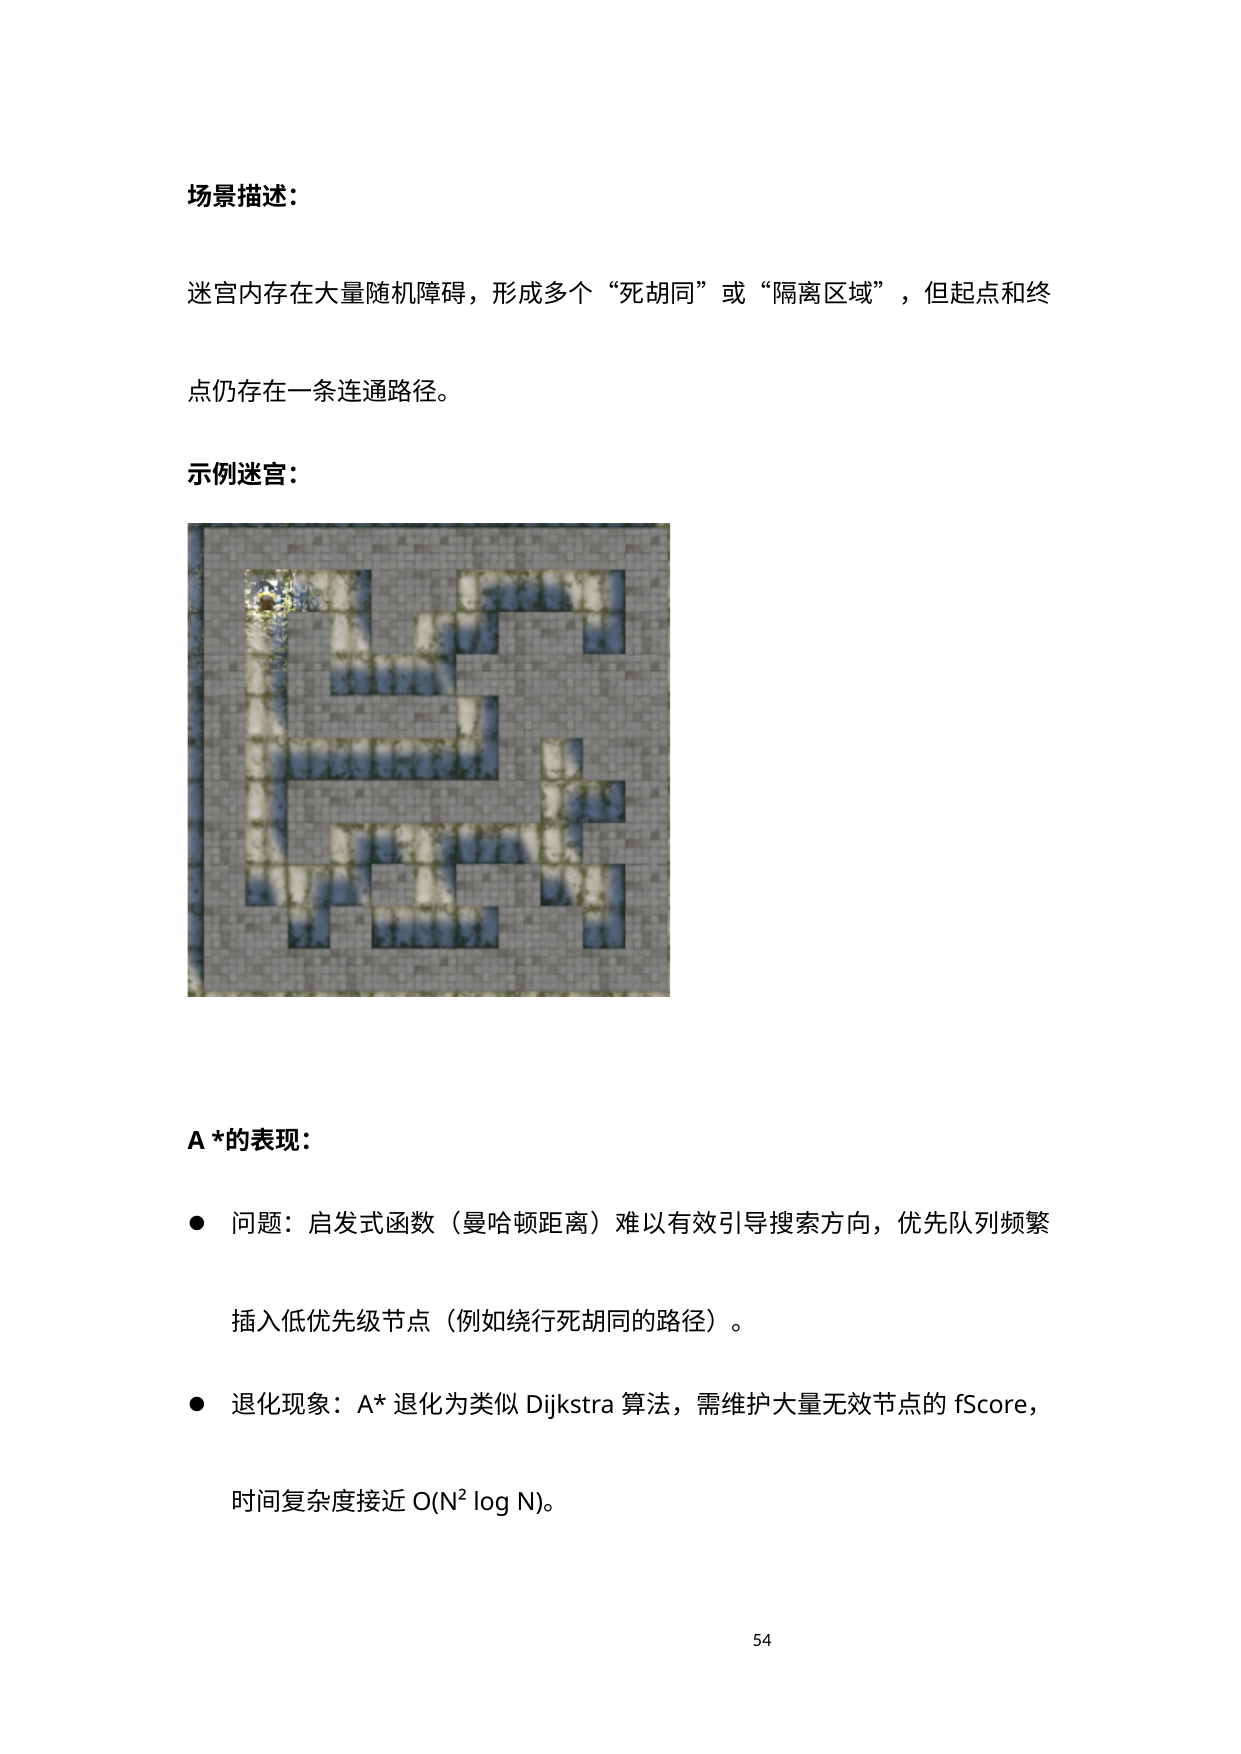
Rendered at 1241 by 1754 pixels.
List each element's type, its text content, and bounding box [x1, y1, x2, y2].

picture [187, 523, 671, 997]
list A *的表现： [187, 1106, 1053, 1171]
list 示例迷宫： [187, 440, 1053, 505]
list 退化现象：A* 退化为类似 Dijkstra 算法，需维护大量无效节点的 fScore，时间复杂度接近 O(N² log N)。 [187, 1370, 1053, 1532]
list 场景描述： 迷宫内存在大量随机障碍，形成多个“死胡同”或“隔离区域”，但起点和终点仍存在一条连通路径。 [187, 162, 1053, 422]
list 问题：启发式函数（曼哈顿距离）难以有效引导搜索方向，优先队列频繁插入低优先级节点（例如绕行死胡同的路径）。 [187, 1189, 1053, 1352]
